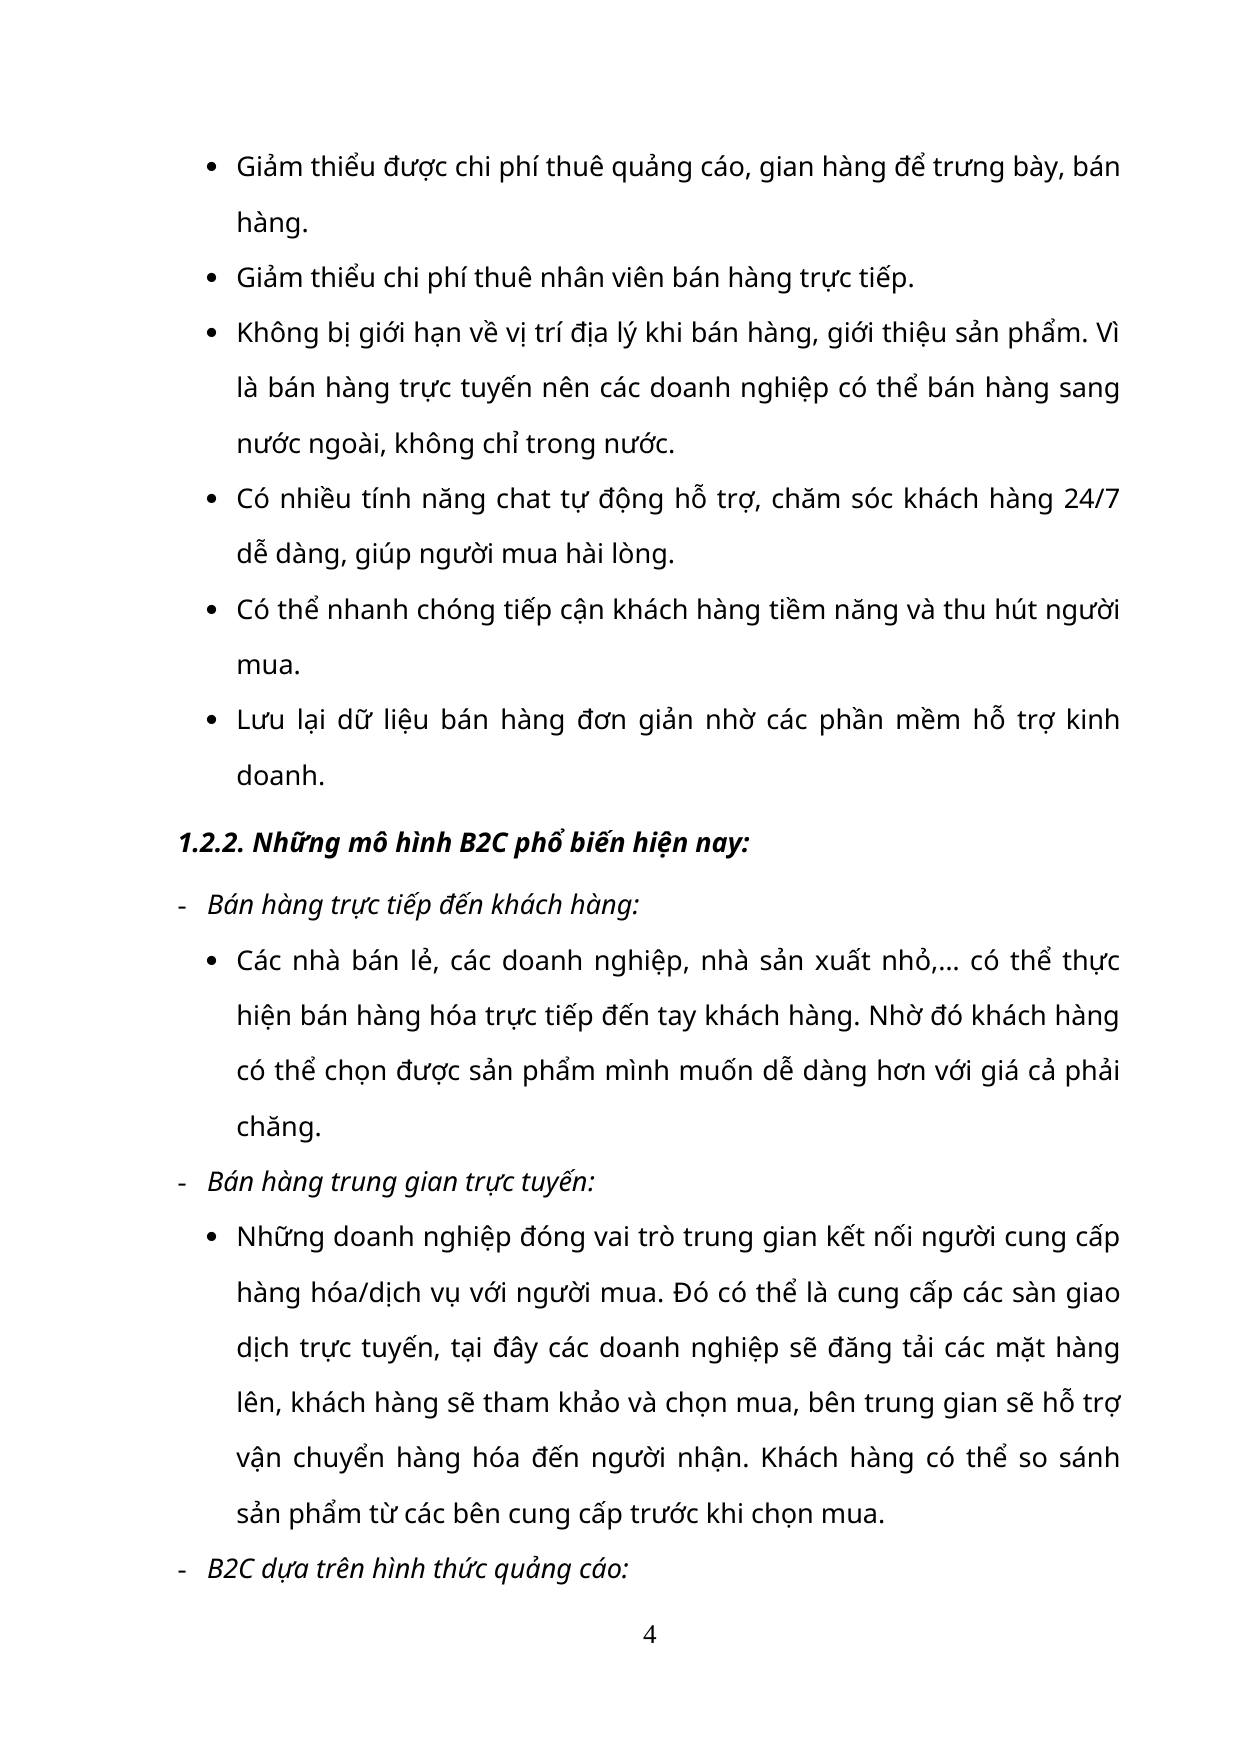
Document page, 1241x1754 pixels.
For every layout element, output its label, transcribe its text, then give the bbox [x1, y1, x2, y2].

list Không bị giới hạn về vị trí địa lý khi bán hàng, giới thiệu sản phẩm. Vì là bán hàng trực tuyến nên các doanh nghiệp có thể bán hàng sang nước ngoài, không chỉ trong nước. [207, 314, 1122, 461]
list Có thể nhanh chóng tiếp cận khách hàng tiềm năng và thu hút người mua. [207, 590, 1122, 682]
list Giảm thiểu được chi phí thuê quảng cáo, gian hàng để trưng bày, bán hàng. [207, 148, 1122, 240]
subtitle 1.2.2. Những mô hình B2C phổ biến hiện nay: [177, 824, 1122, 861]
list Giảm thiểu chi phí thuê nhân viên bán hàng trực tiếp. [207, 258, 1122, 295]
list Có nhiều tính năng chat tự động hỗ trợ, chăm sóc khách hàng 24/7 dễ dàng, giúp người mua hài lòng. [207, 479, 1122, 572]
list Lưu lại dữ liệu bán hàng đơn giản nhờ các phần mềm hỗ trợ kinh doanh. [207, 701, 1122, 793]
list Những doanh nghiệp đóng vai trò trung gian kết nối người cung cấp hàng hóa/dịch vụ với người mua. Đó có thể là cung cấp các sàn giao dịch trực tuyến, tại đây các doanh nghiệp sẽ đăng tải các mặt hàng lên, khách hàng sẽ tham khảo và chọn mua, bên trung gian sẽ hỗ trợ vận chuyển hàng hóa đến người nhận. Khách hàng có thể so sánh sản phẩm từ các bên cung cấp trước khi chọn mua. [207, 1218, 1122, 1531]
list Bán hàng trực tiếp đến khách hàng: [177, 886, 1122, 923]
list Các nhà bán lẻ, các doanh nghiệp, nhà sản xuất nhỏ,… có thể thực hiện bán hàng hóa trực tiếp đến tay khách hàng. Nhờ đó khách hàng có thể chọn được sản phẩm mình muốn dễ dàng hơn với giá cả phải chăng. [207, 941, 1122, 1144]
list Bán hàng trung gian trực tuyến: [177, 1162, 1122, 1199]
list B2C dựa trên hình thức quảng cáo: [177, 1549, 1122, 1586]
